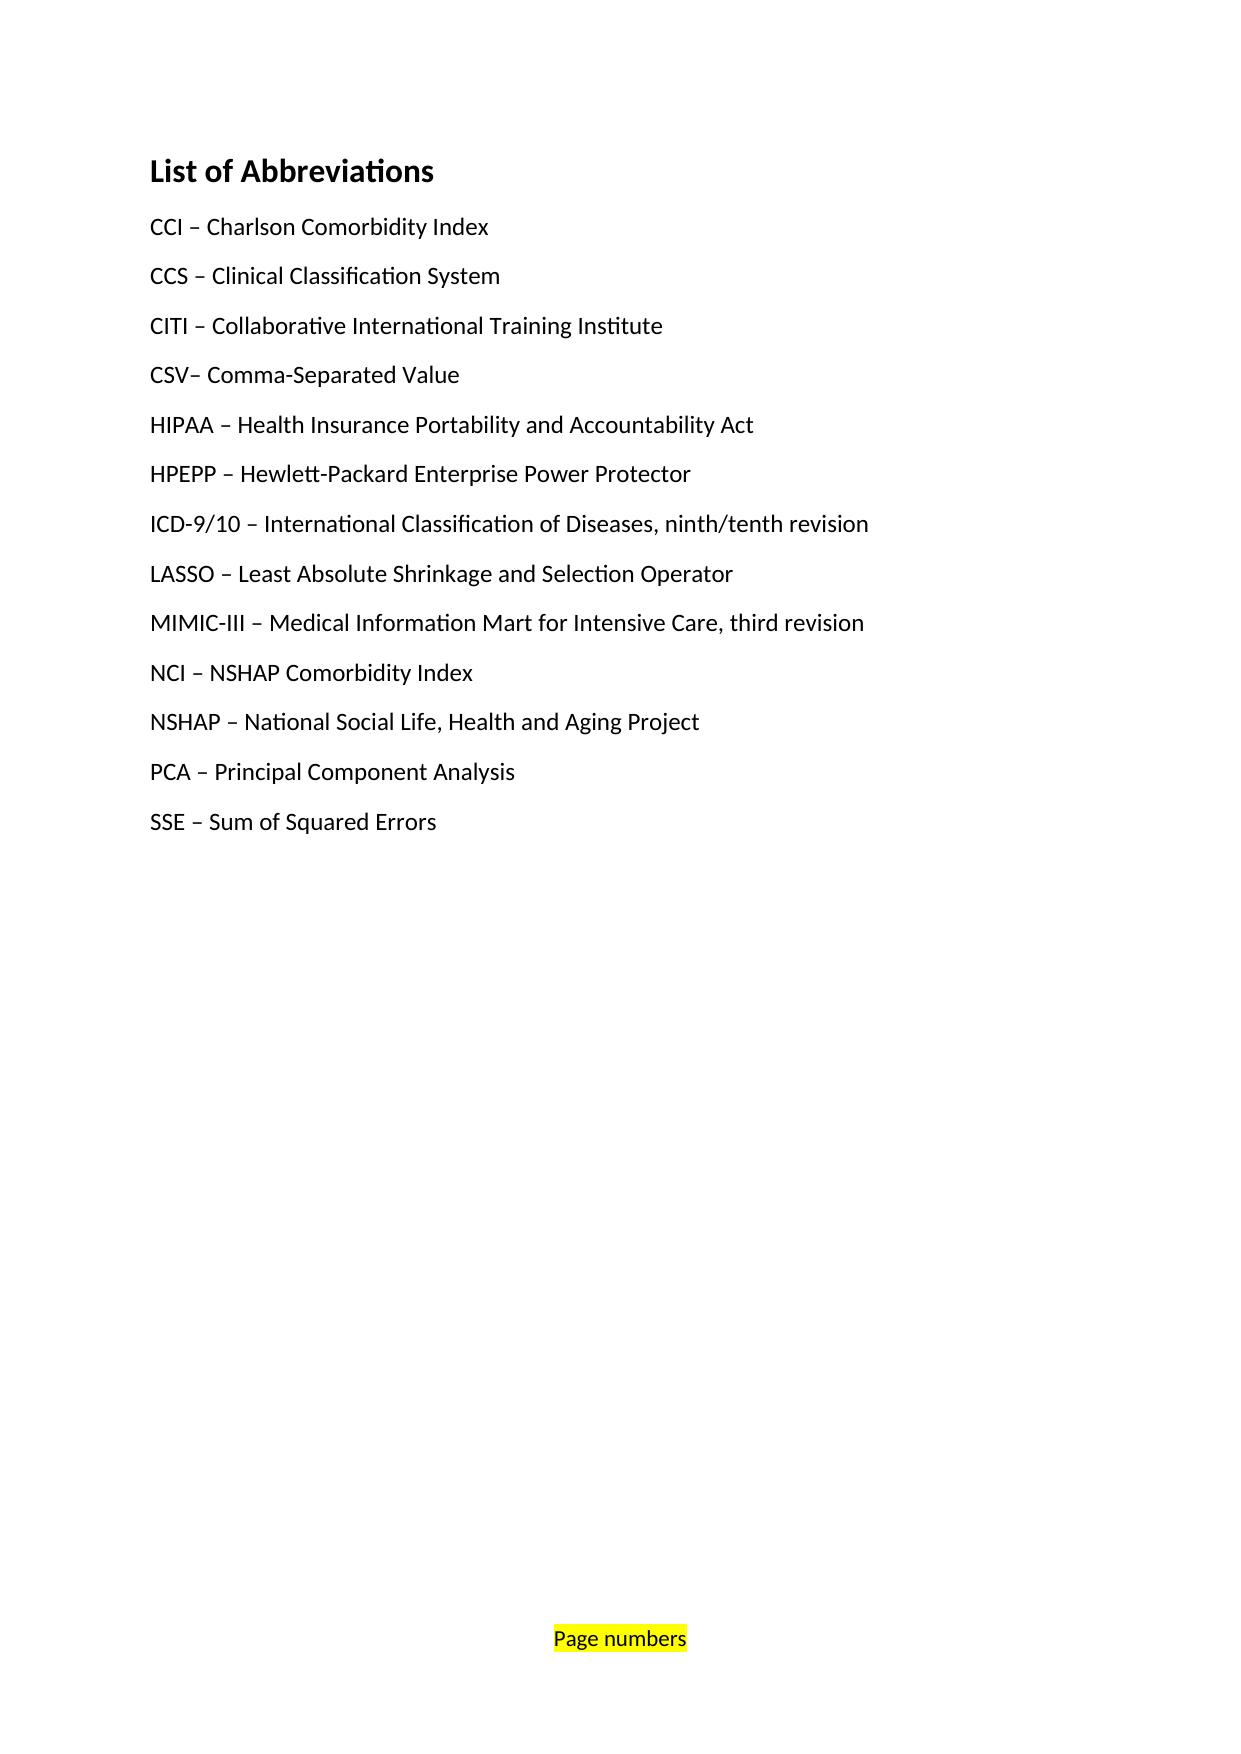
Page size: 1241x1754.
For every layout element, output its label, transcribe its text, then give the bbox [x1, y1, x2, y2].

text SSE – Sum of Squared Errors [150, 806, 1090, 836]
text CCI – Charlson Comorbidity Index [150, 211, 1090, 241]
text HIPAA – Health Insurance Portability and Accountability Act [150, 409, 1090, 439]
text NSHAP – National Social Life, Health and Aging Project [150, 706, 1090, 737]
text LASSO – Least Absolute Shrinkage and Selection Operator [150, 558, 1090, 588]
text NCI – NSHAP Comorbidity Index [150, 657, 1090, 687]
text List of Abbreviations [150, 150, 1090, 191]
text CSV– Comma-Separated Value [150, 359, 1090, 390]
text HPEPP – Hewlett-Packard Enterprise Power Protector [150, 458, 1090, 489]
text PCA – Principal Component Analysis [150, 756, 1090, 787]
text CITI – Collaborative International Training Institute [150, 310, 1090, 340]
text CCS – Clinical Classification System [150, 260, 1090, 291]
text MIMIC-III – Medical Information Mart for Intensive Care, third revision [150, 607, 1090, 638]
text ICD-9/10 – International Classification of Diseases, ninth/tenth revision [150, 508, 1090, 539]
